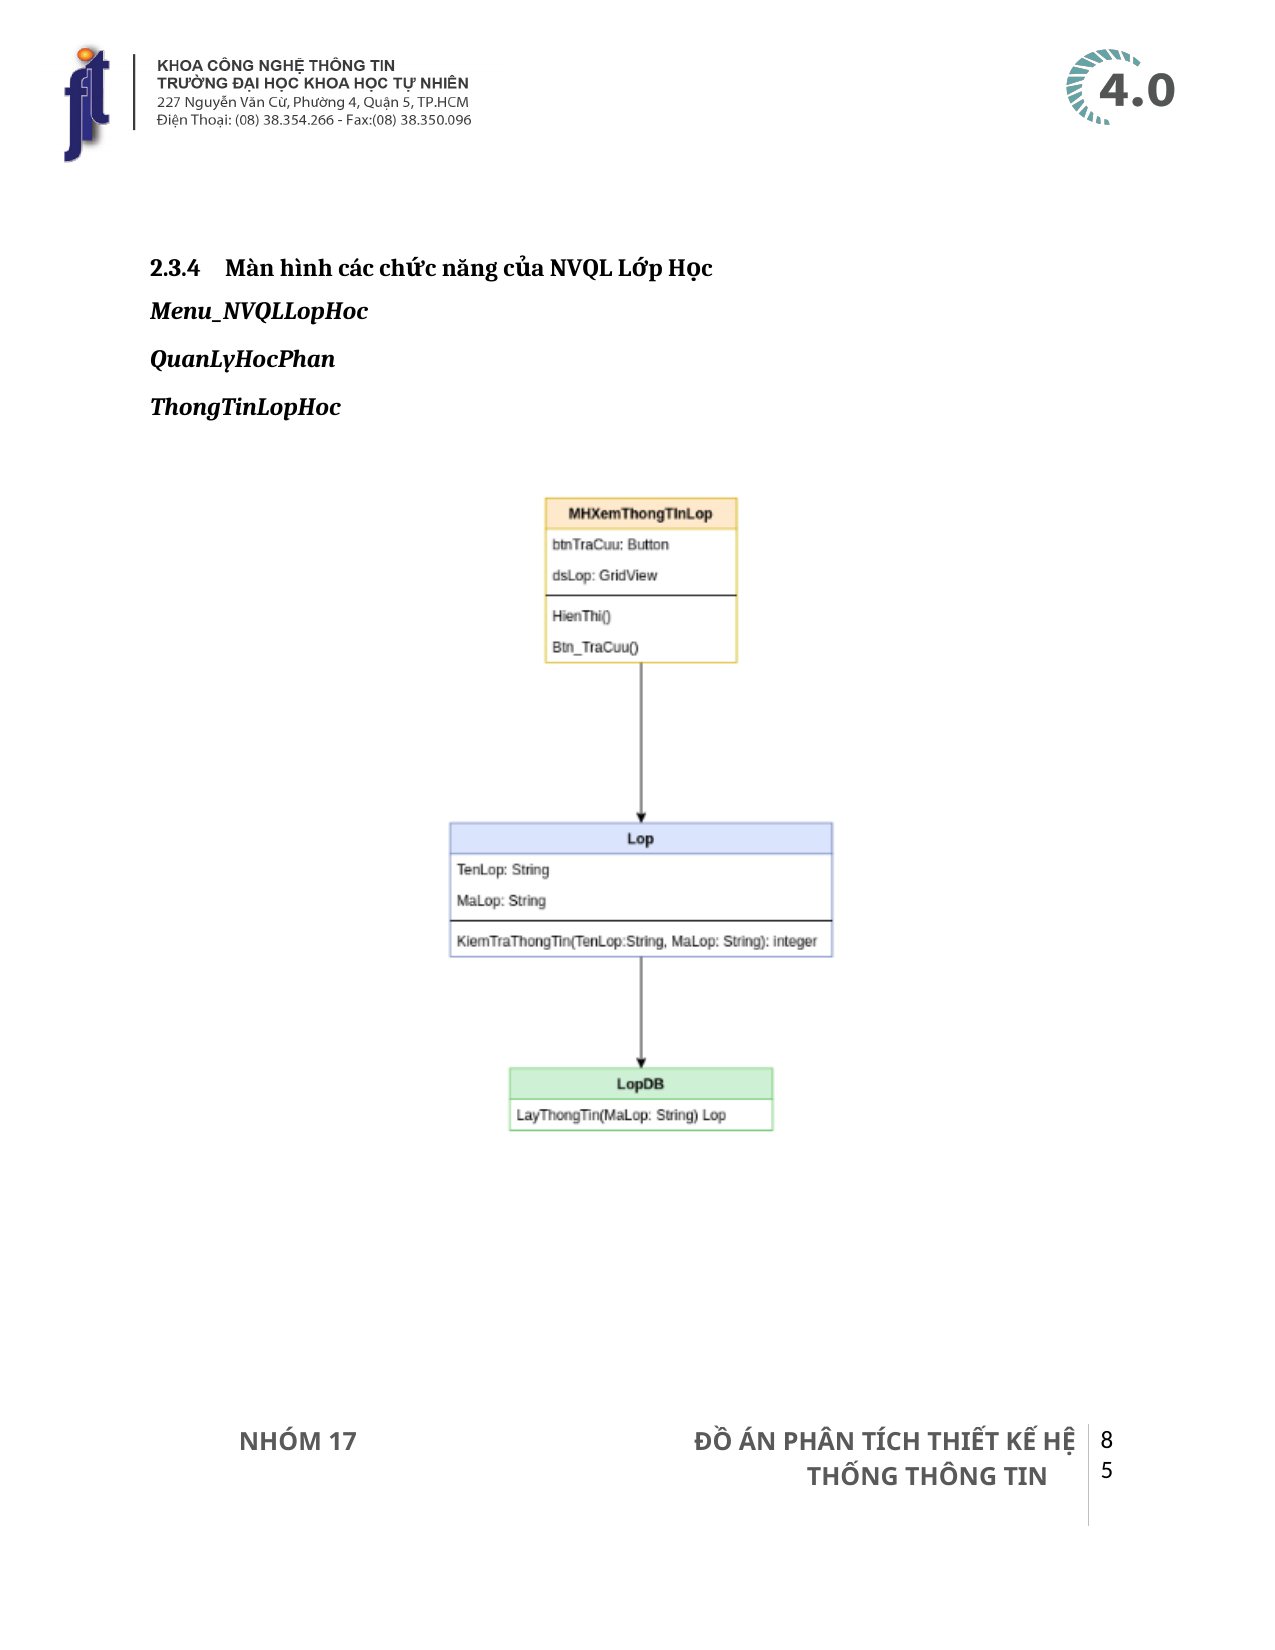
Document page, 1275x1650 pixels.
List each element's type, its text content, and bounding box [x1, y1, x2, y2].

subtitle ThongTinLopHoc [150, 393, 1125, 421]
picture [411, 440, 864, 1194]
subtitle QuanLyHocPhan [150, 345, 1125, 374]
picture [41, 38, 504, 184]
picture [1059, 42, 1182, 128]
subtitle Menu_NVQLLopHoc [150, 297, 1125, 326]
subtitle Màn hình các chức năng của NVQL Lớp Học [150, 254, 1125, 283]
